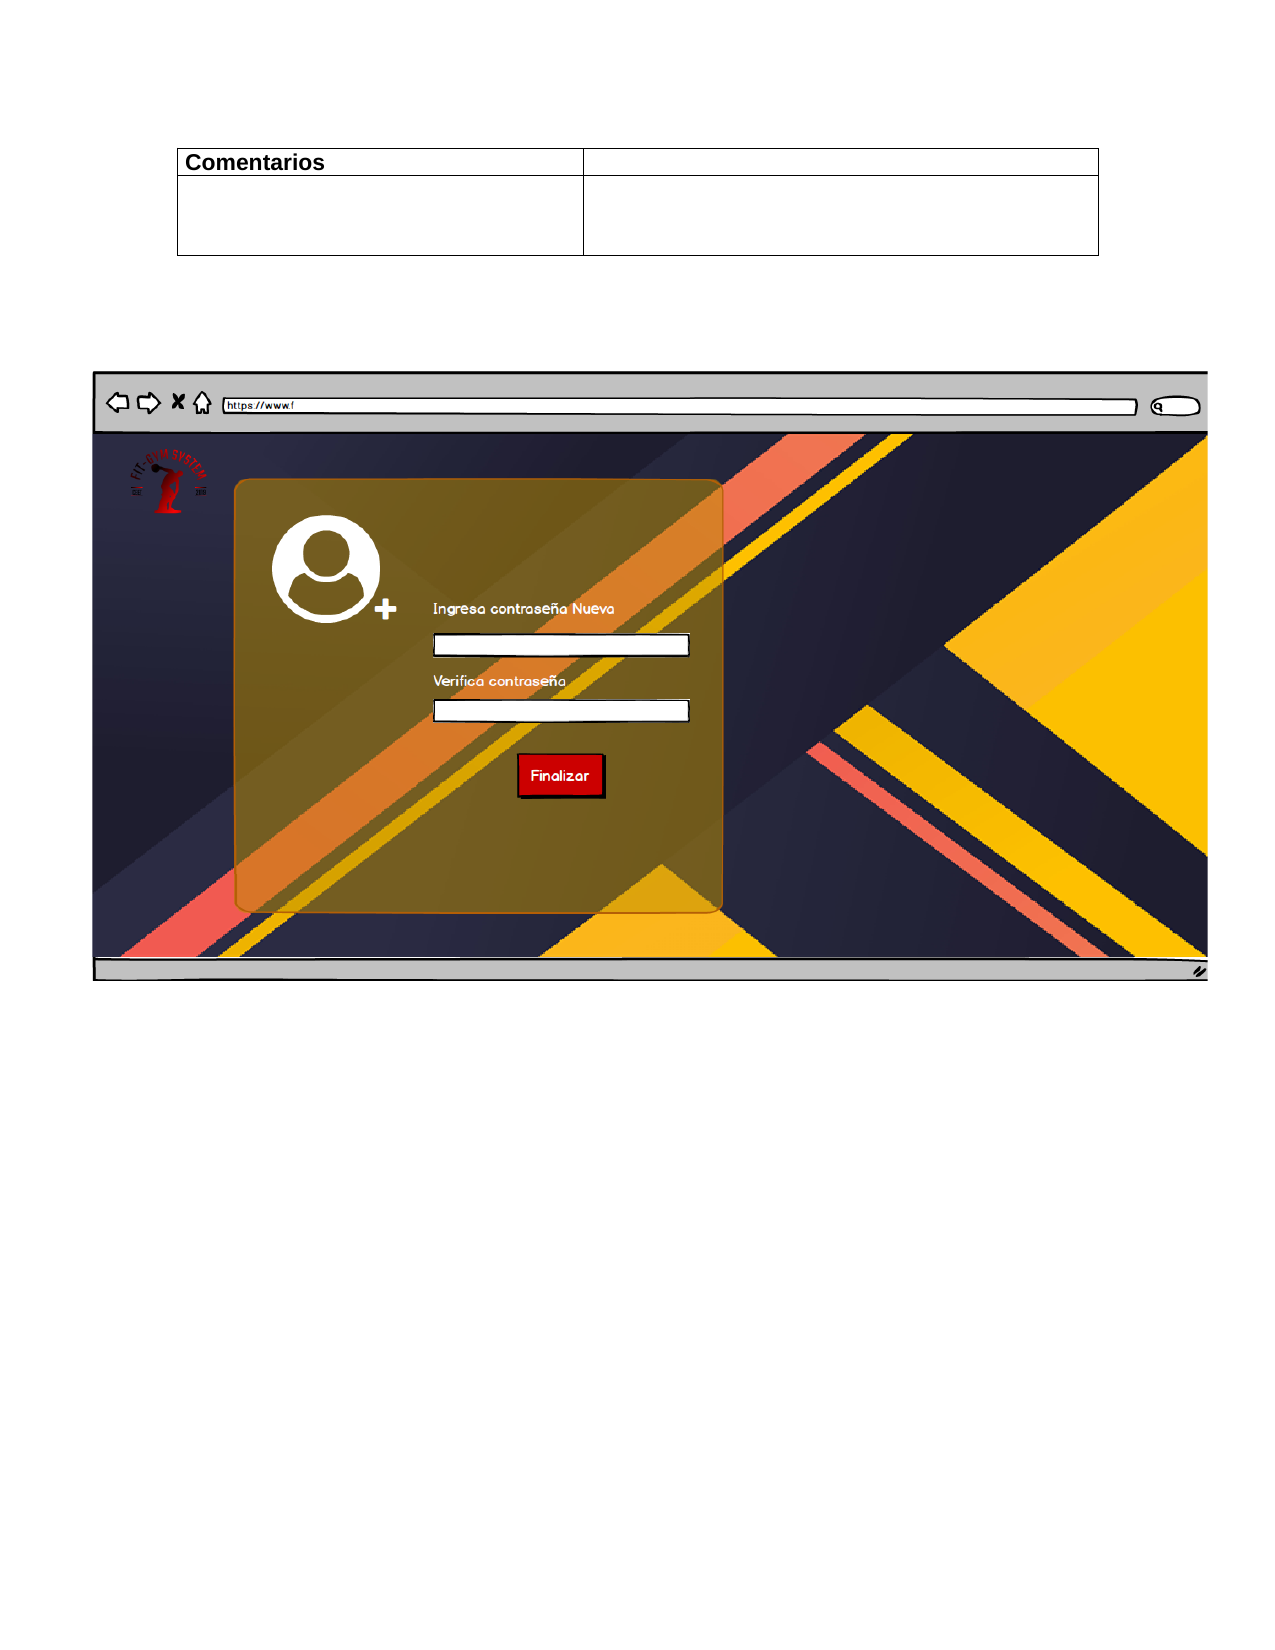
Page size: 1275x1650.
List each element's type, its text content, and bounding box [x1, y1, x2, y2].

table_cell Comentarios [178, 149, 583, 175]
table_cell [178, 176, 583, 255]
table_cell [584, 149, 1098, 175]
table_cell [584, 176, 1098, 255]
picture [92, 371, 1206, 980]
